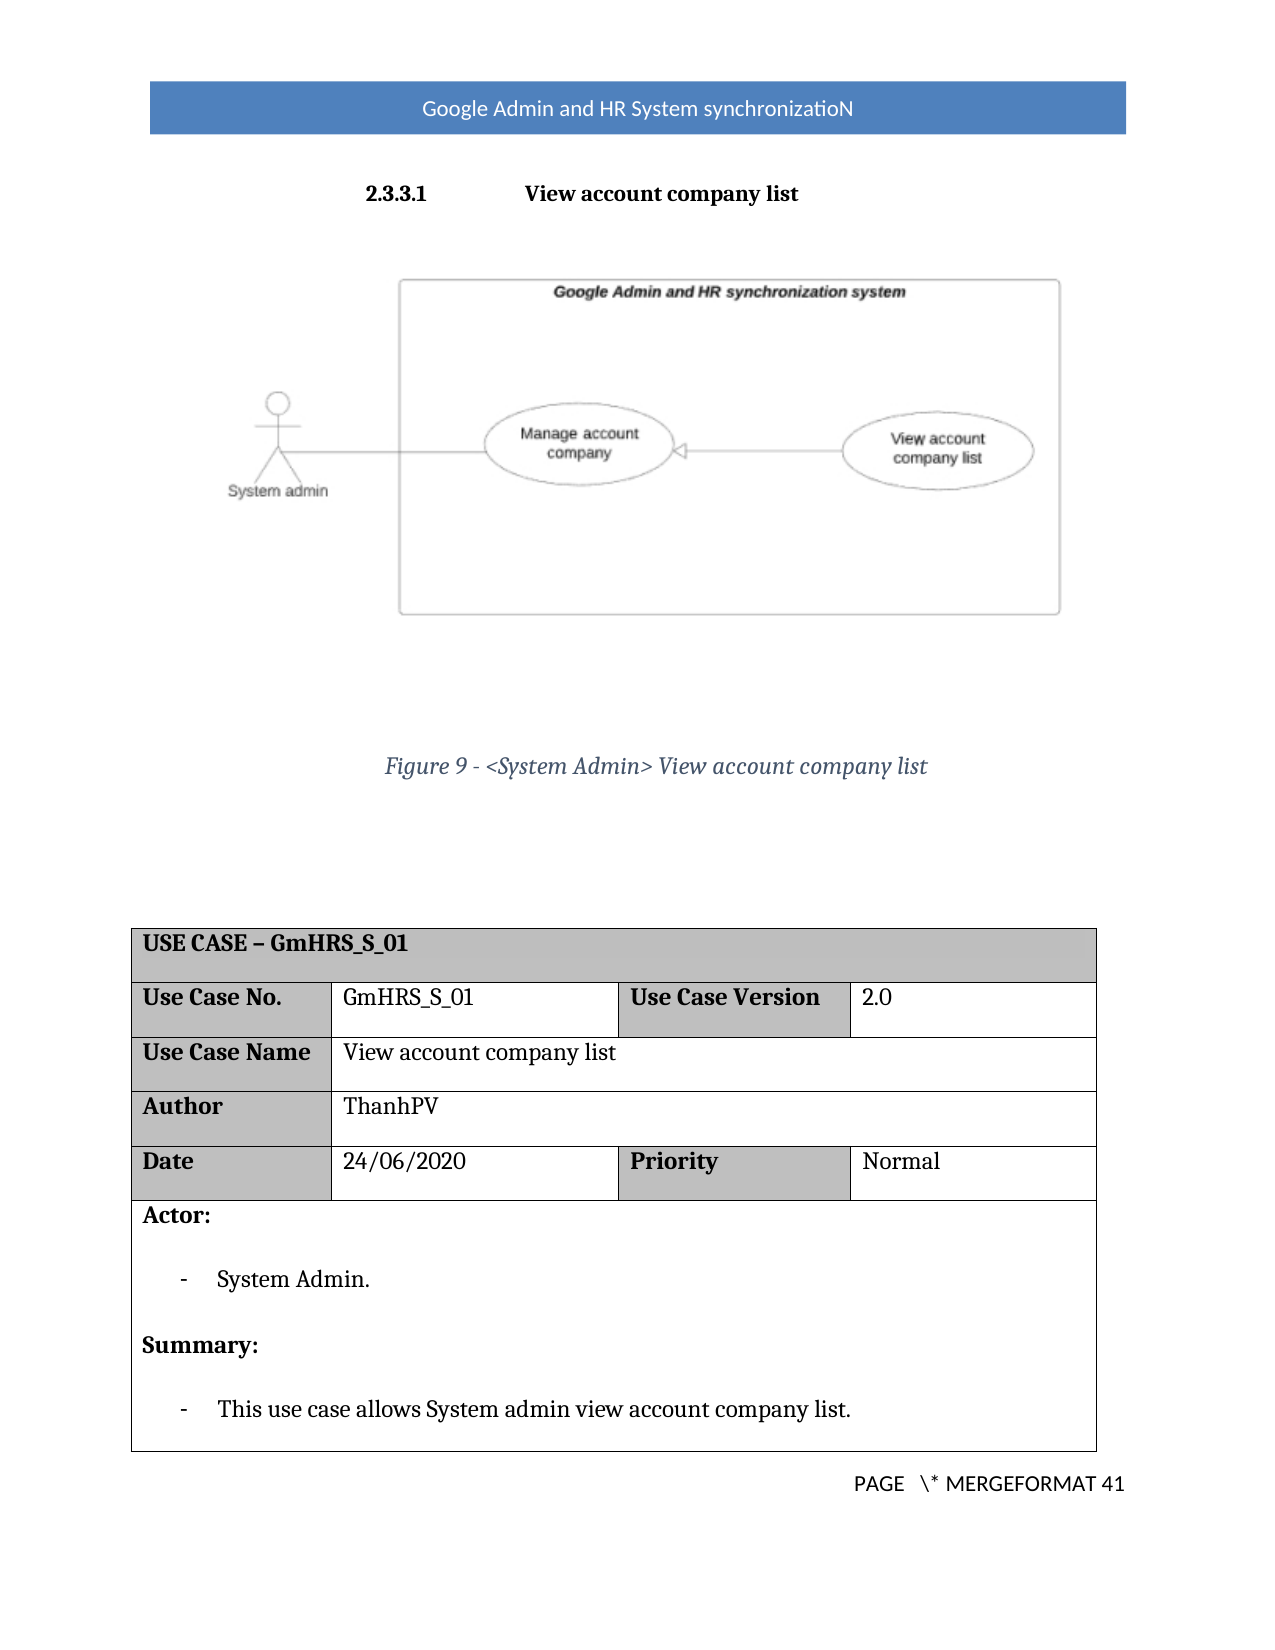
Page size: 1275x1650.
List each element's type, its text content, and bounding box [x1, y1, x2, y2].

table_cell 2.0 [851, 983, 1096, 1037]
table_header USE CASE – GmHRS_S_01 [132, 929, 1096, 982]
table_cell Date [132, 1147, 331, 1200]
picture [187, 240, 1129, 719]
table_cell Use Case Version [619, 983, 850, 1037]
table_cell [132, 1201, 1096, 1451]
subtitle View account company list [366, 181, 1125, 207]
table_cell GmHRS_S_01 [332, 983, 618, 1037]
table_cell 24/06/2020 [332, 1147, 618, 1200]
table_cell Normal [851, 1147, 1096, 1200]
text Figure 9 - <System Admin> View account company list [187, 752, 1125, 780]
table_cell Use Case No. [132, 983, 331, 1037]
table_cell Use Case Name [132, 1038, 331, 1091]
table_cell ThanhPV [332, 1092, 1096, 1146]
table_cell View account company list [332, 1038, 1096, 1091]
table_cell Priority [619, 1147, 850, 1200]
table_cell Author [132, 1092, 331, 1146]
